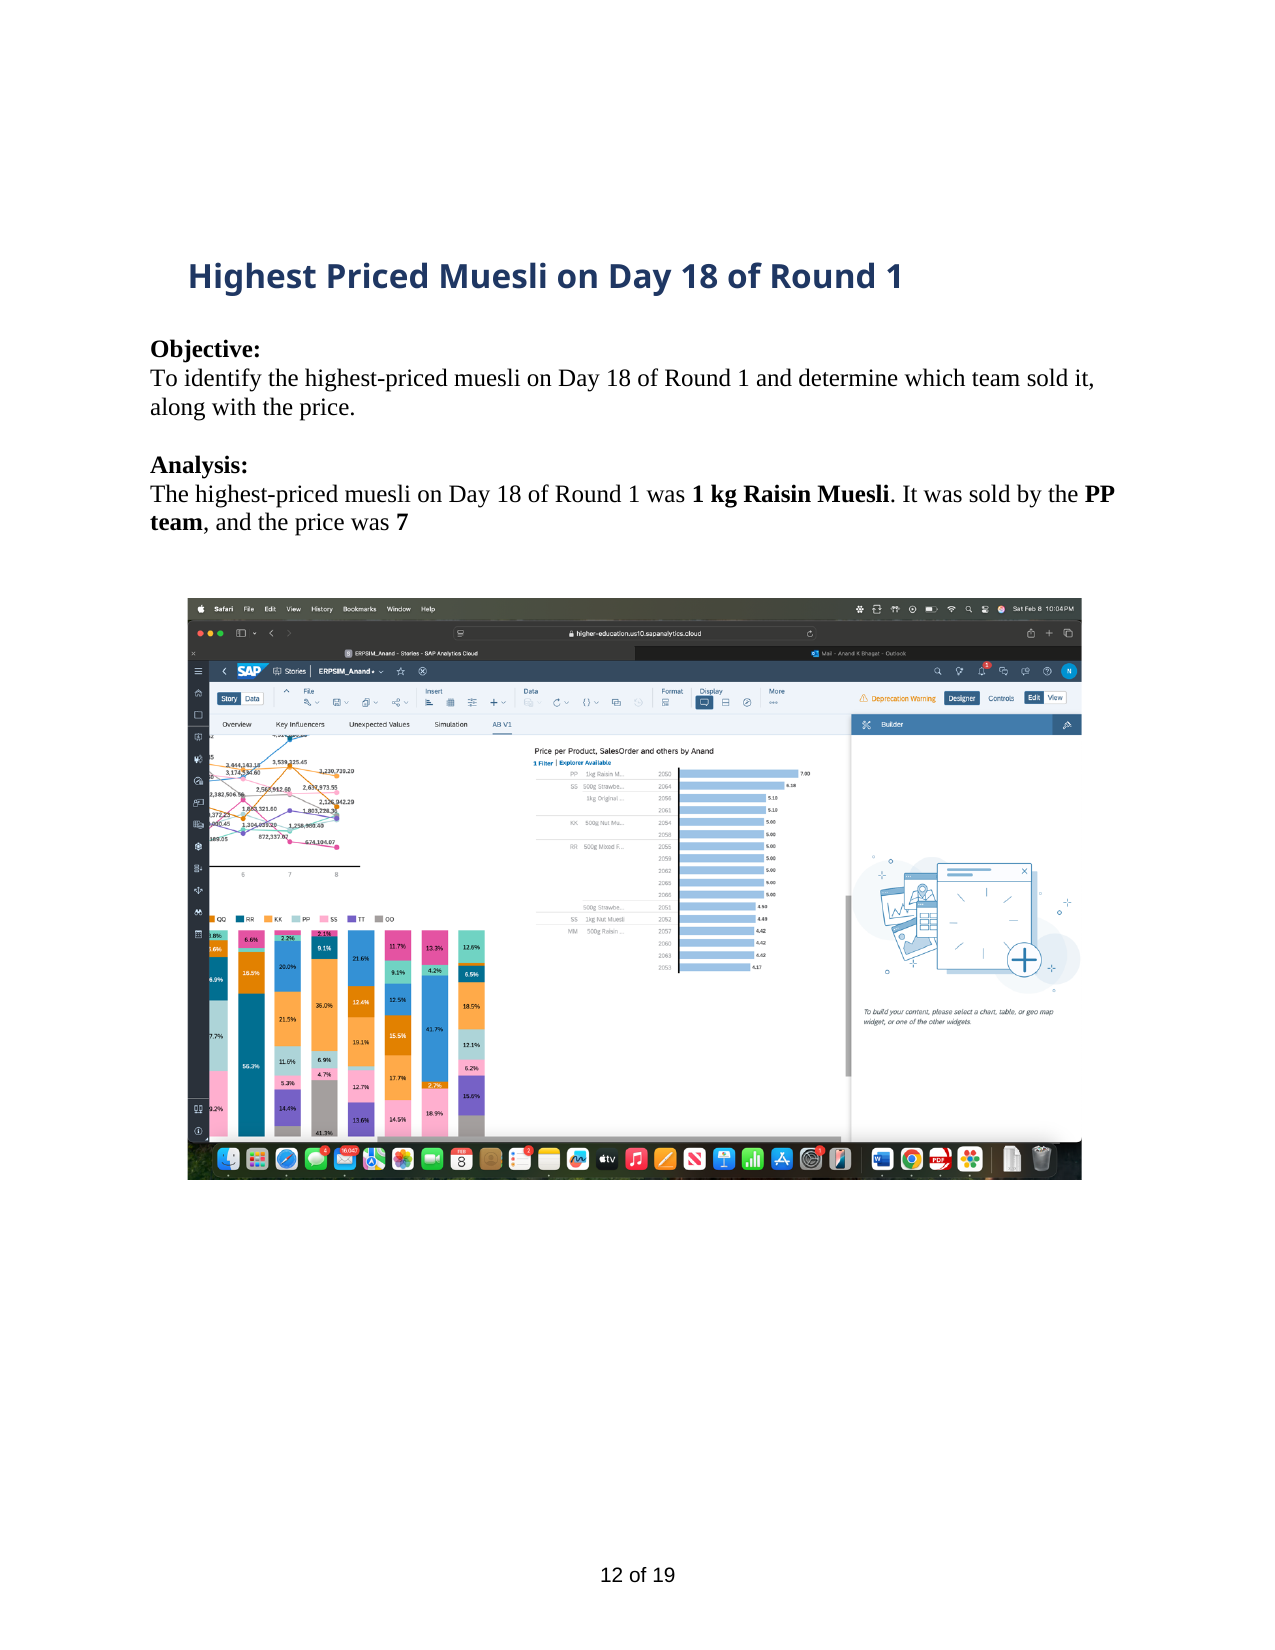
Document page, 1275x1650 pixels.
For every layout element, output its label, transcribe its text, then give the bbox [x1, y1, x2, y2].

picture [187, 631, 1082, 1213]
text Analysis: The highest-priced muesli on Day 18 of Round 1 was 1 kg Raisin Muesli. It was sold by the PP team, and the price was 7 [150, 483, 1125, 569]
subtitle Highest Priced Muesli on Day 18 of Round 1 [187, 286, 1125, 332]
text Objective: To identify the highest-priced muesli on Day 18 of Round 1 and determine which team sold it, along with the price. [150, 368, 1125, 454]
